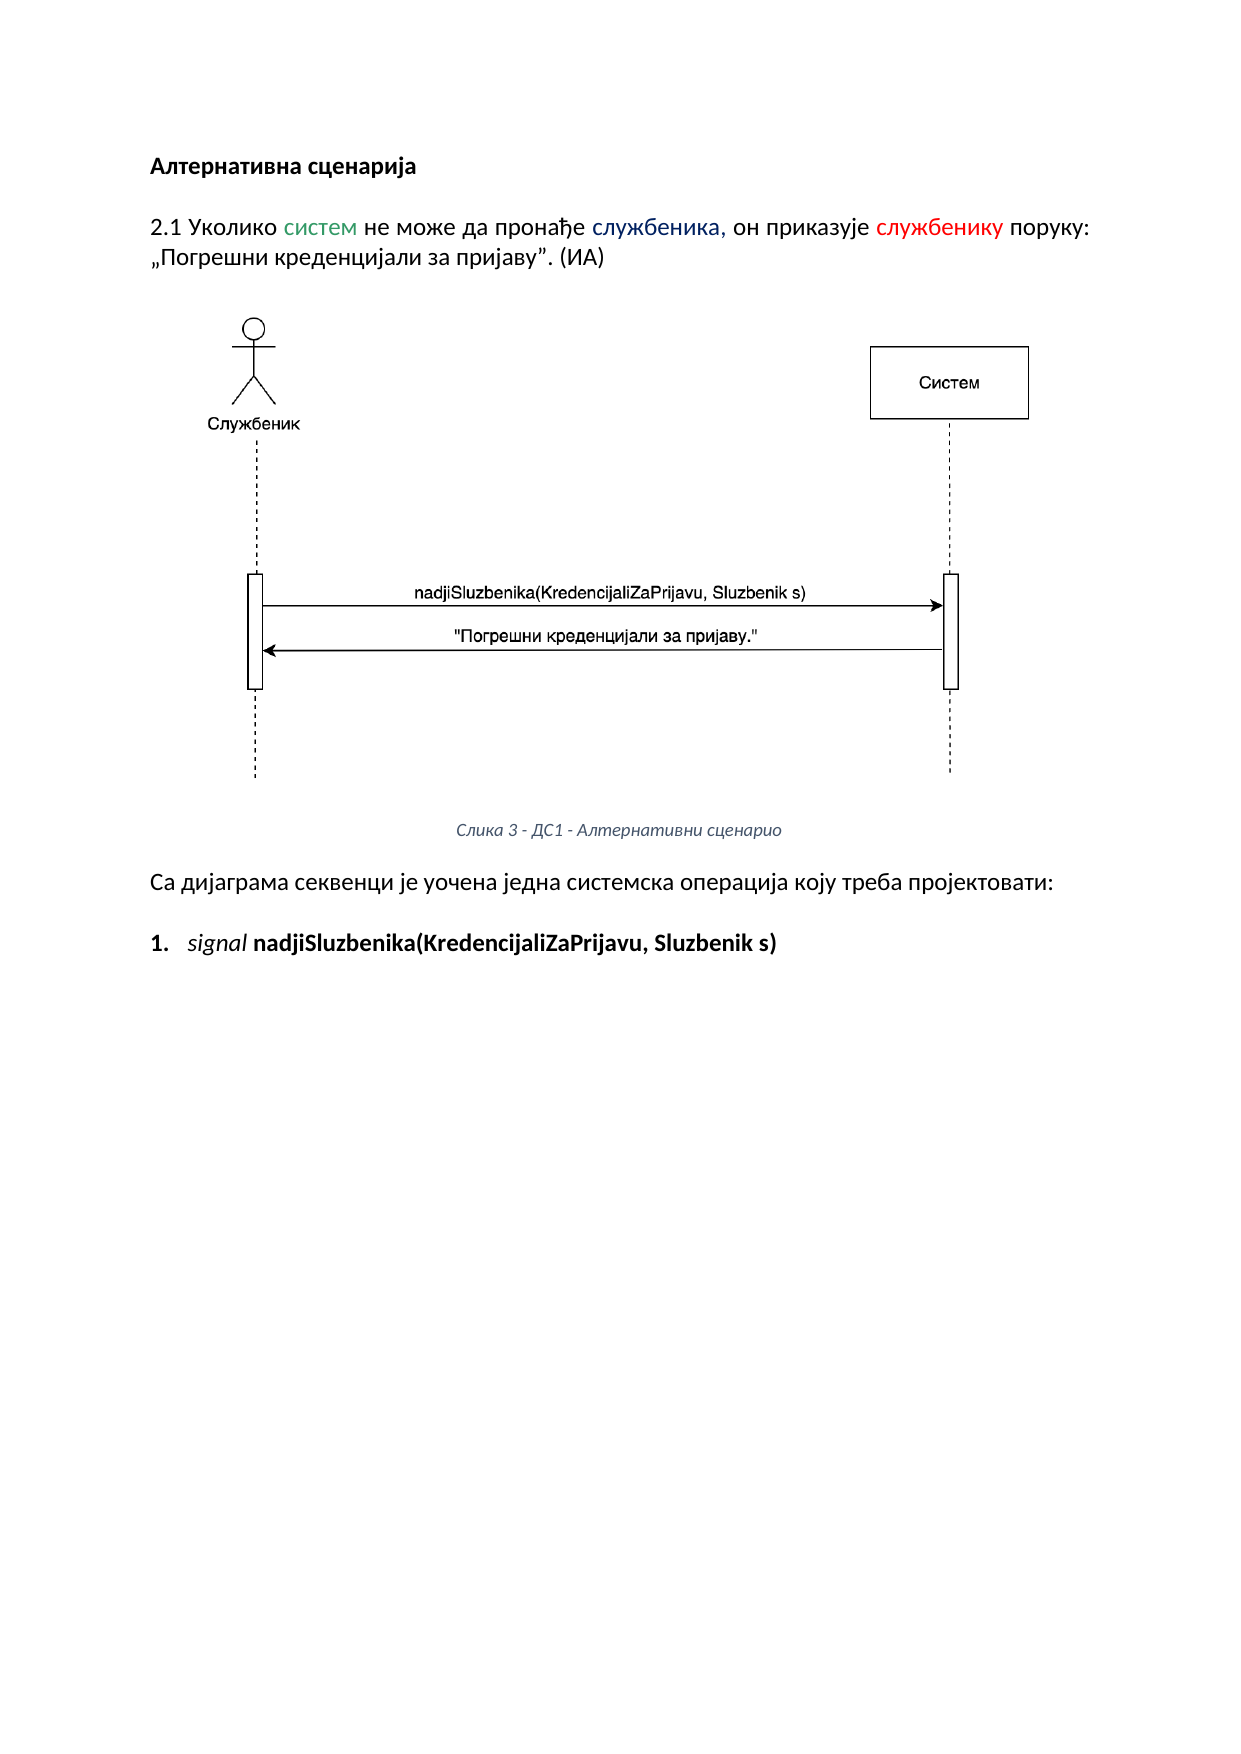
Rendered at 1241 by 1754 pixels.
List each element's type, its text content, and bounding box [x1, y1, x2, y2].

text 2.1 Уколико систем не може да пронађе службеника, он приказује службенику поруку: „Погрешни креденцијали за пријаву”. (ИА) [150, 211, 1090, 272]
text Са дијаграма секвенци је уочена једна системска операција коју треба пројектовати: [150, 866, 1090, 896]
picture [178, 284, 1062, 806]
list signal nadjiSluzbenika(KredencijaliZaPrijavu, Sluzbenik s) [150, 927, 1090, 957]
subtitle Слика 3 - ДС1 - Алтернативни сценарио [150, 818, 1090, 841]
text Алтернативна сценарија [150, 150, 1090, 181]
